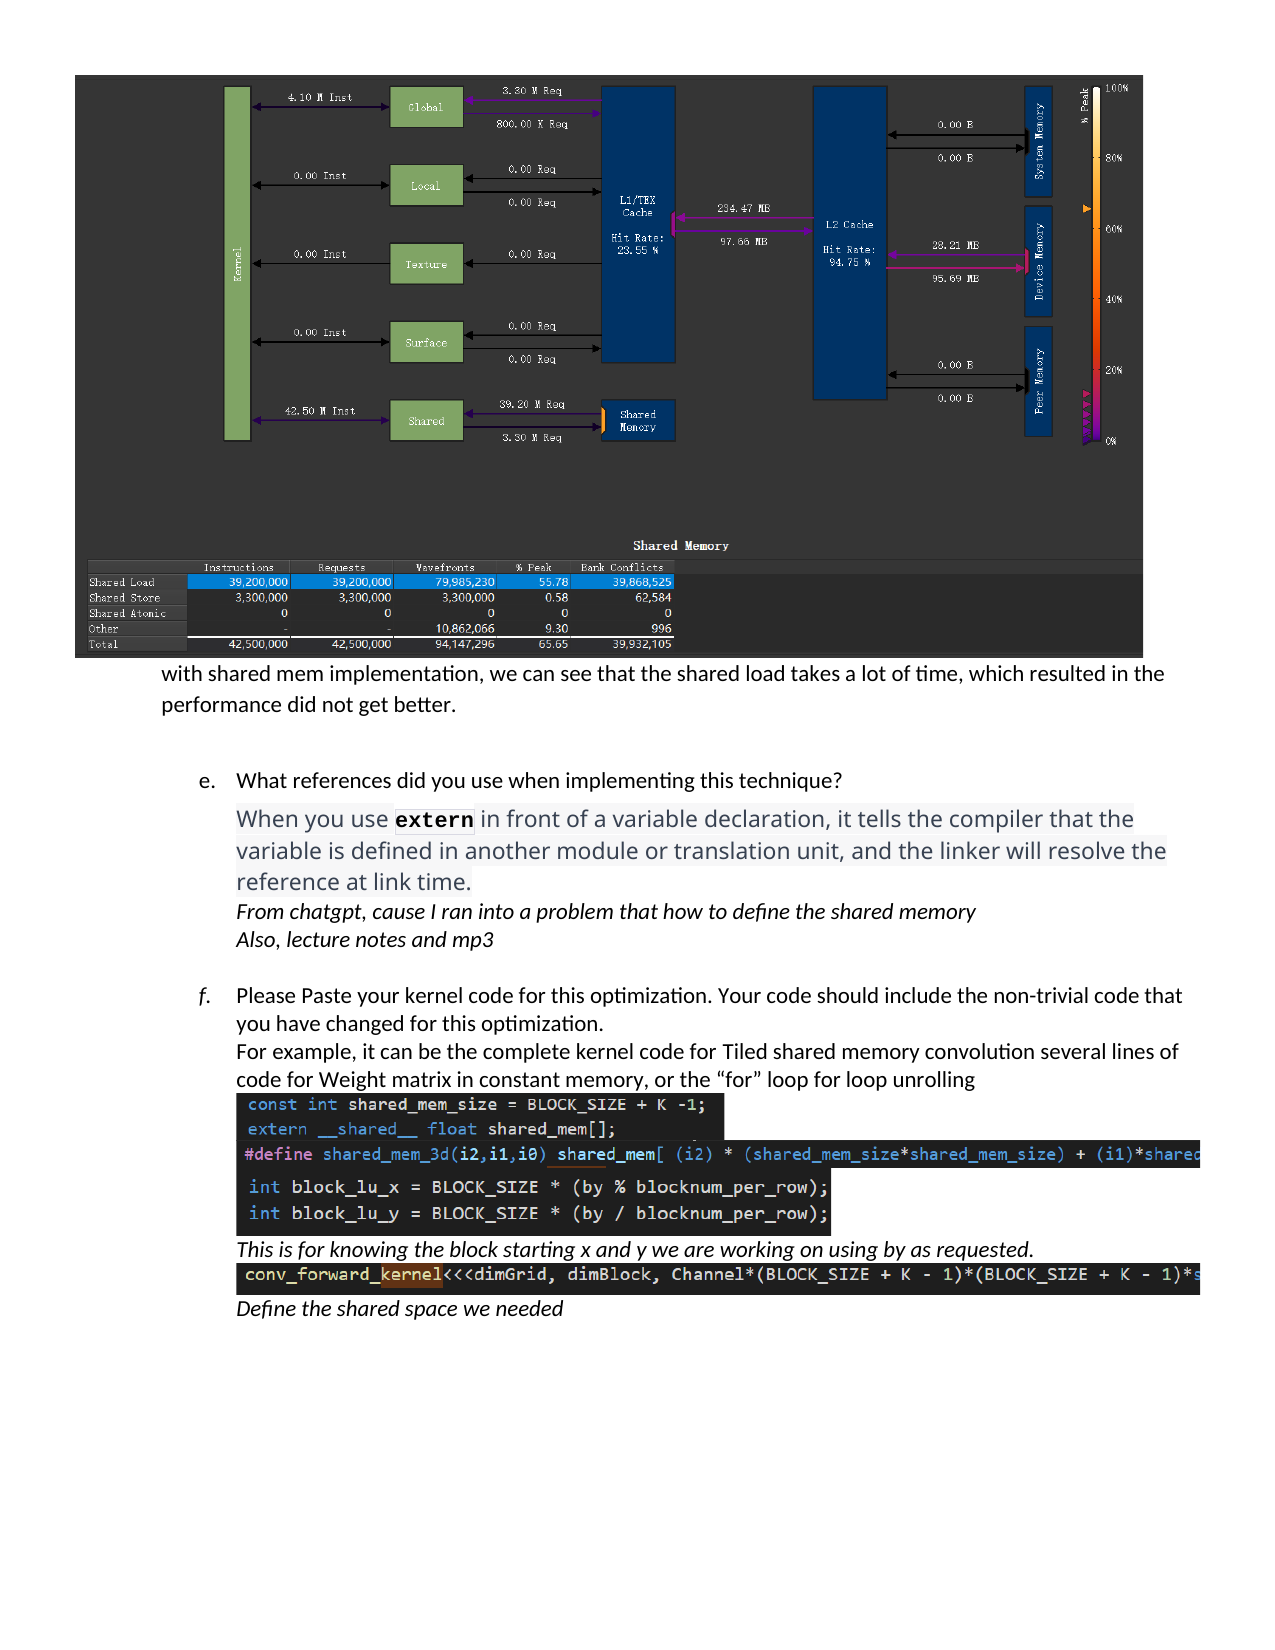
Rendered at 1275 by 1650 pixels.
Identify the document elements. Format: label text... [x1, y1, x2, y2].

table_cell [75, 75, 1200, 767]
picture [236, 1263, 1200, 1295]
picture [75, 75, 1144, 658]
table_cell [75, 803, 1200, 1322]
table_cell What references did you use when implementing this technique? [75, 767, 1200, 803]
picture [236, 1093, 1200, 1236]
